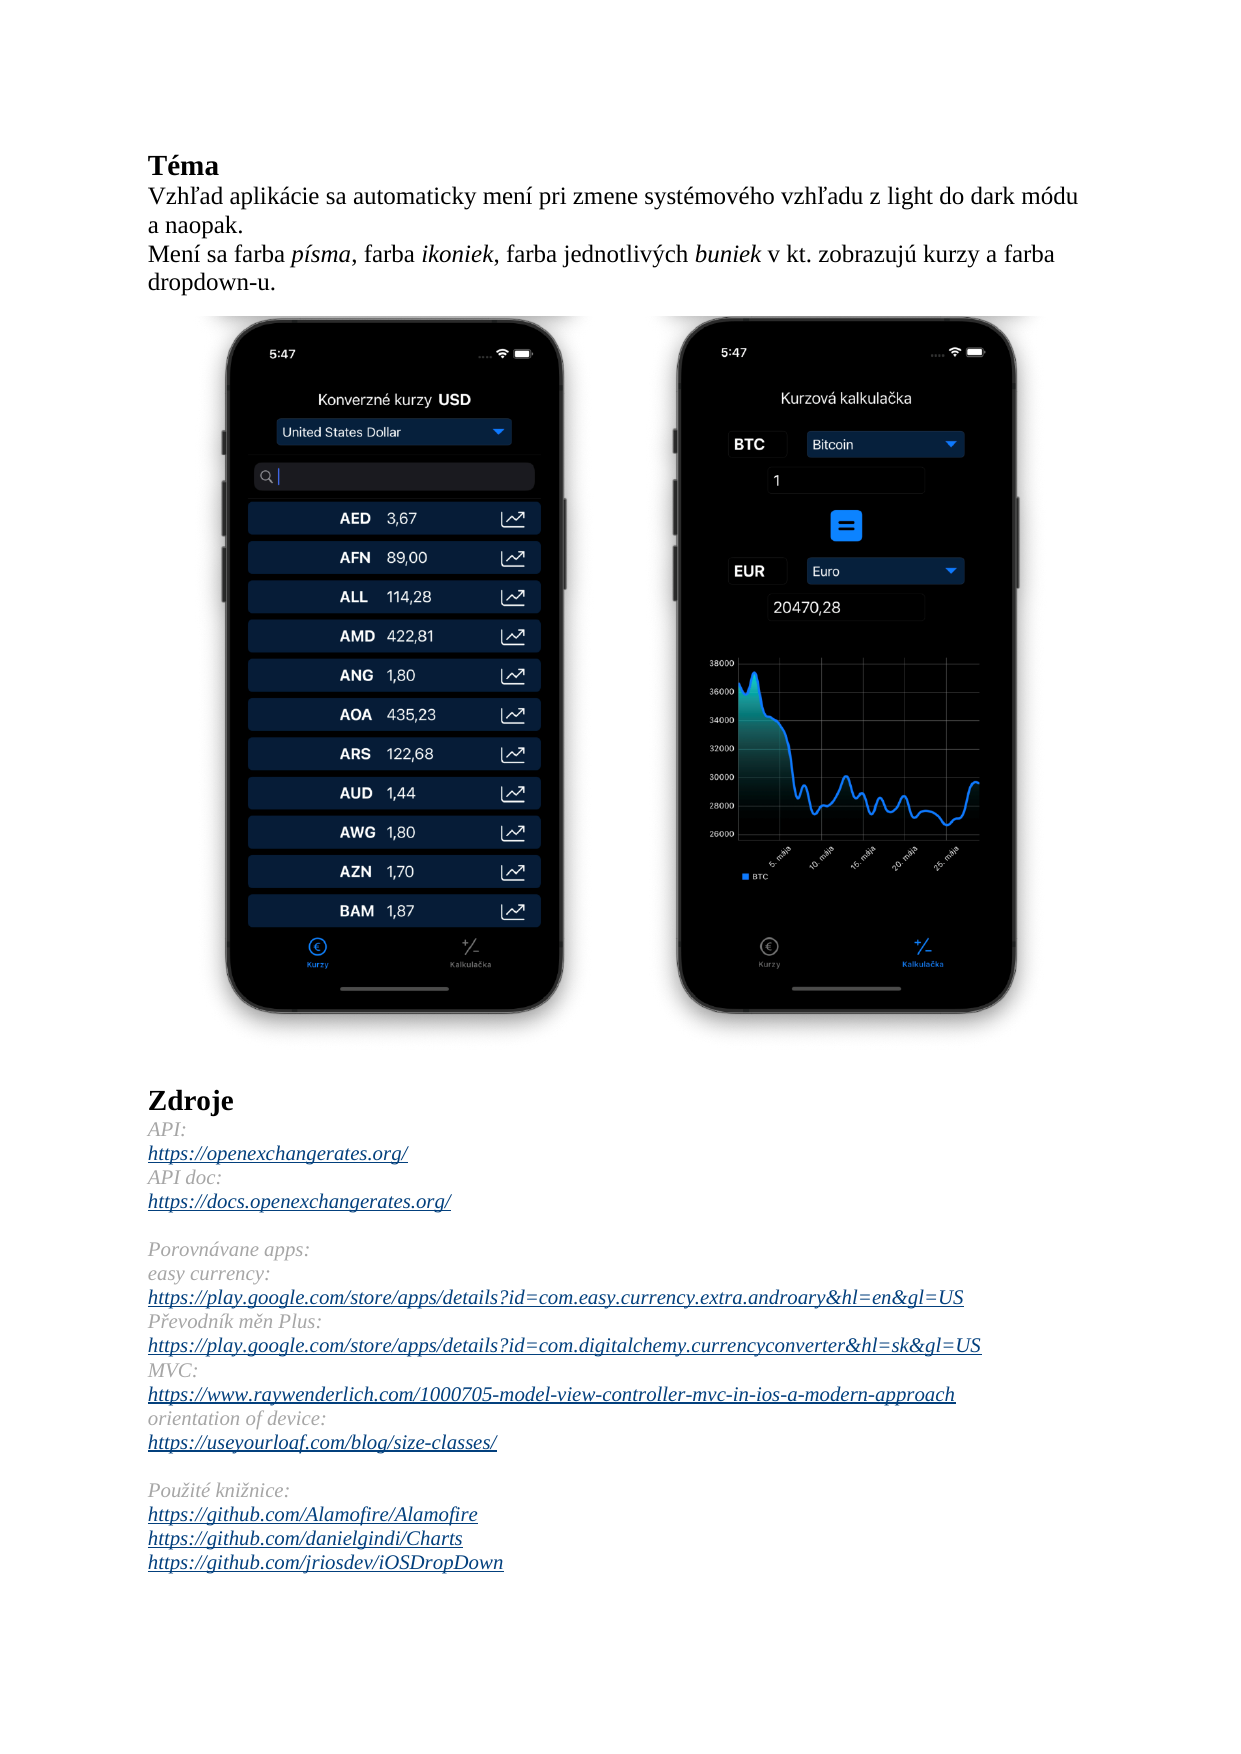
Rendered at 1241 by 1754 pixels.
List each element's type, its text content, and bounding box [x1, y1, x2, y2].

text https://github.com/jriosdev/iOSDropDown [148, 1550, 1093, 1574]
text Vzhľad aplikácie sa automaticky mení pri zmene systémového vzhľadu z light do dark módu a naopak. Mení sa farba písma, farba ikoniek, farba jednotlivých buniek v kt. zobrazujú kurzy a farba dropdown-u. [148, 181, 1093, 296]
text MVC: [148, 1357, 1093, 1382]
text https://www.raywenderlich.com/1000705-model-view-controller-mvc-in-ios-a-modern-approach [148, 1382, 1093, 1406]
text Použité knižnice: [148, 1478, 1093, 1502]
picture [635, 316, 1057, 1055]
text https://play.google.com/store/apps/details?id=com.easy.currency.extra.androary&hl=en&gl=US [148, 1285, 1093, 1309]
text API doc: https://docs.openexchangerates.org/ [148, 1165, 1093, 1213]
text orientation of device: [148, 1406, 1093, 1430]
text https://github.com/Alamofire/Alamofire [148, 1502, 1093, 1526]
picture [184, 316, 604, 1055]
text https://useyourloaf.com/blog/size-classes/ [148, 1430, 1093, 1454]
text API: https://openexchangerates.org/ [148, 1117, 1093, 1165]
text Porovnávane apps: [148, 1237, 1093, 1261]
text https://github.com/danielgindi/Charts [148, 1526, 1093, 1550]
subtitle Téma [148, 148, 1093, 181]
text Převodník měn Plus: [148, 1309, 1093, 1333]
text https://play.google.com/store/apps/details?id=com.digitalchemy.currencyconverter&hl=sk&gl=US [148, 1333, 1093, 1357]
subtitle Zdroje [148, 1083, 1093, 1117]
text easy currency: [148, 1261, 1093, 1285]
